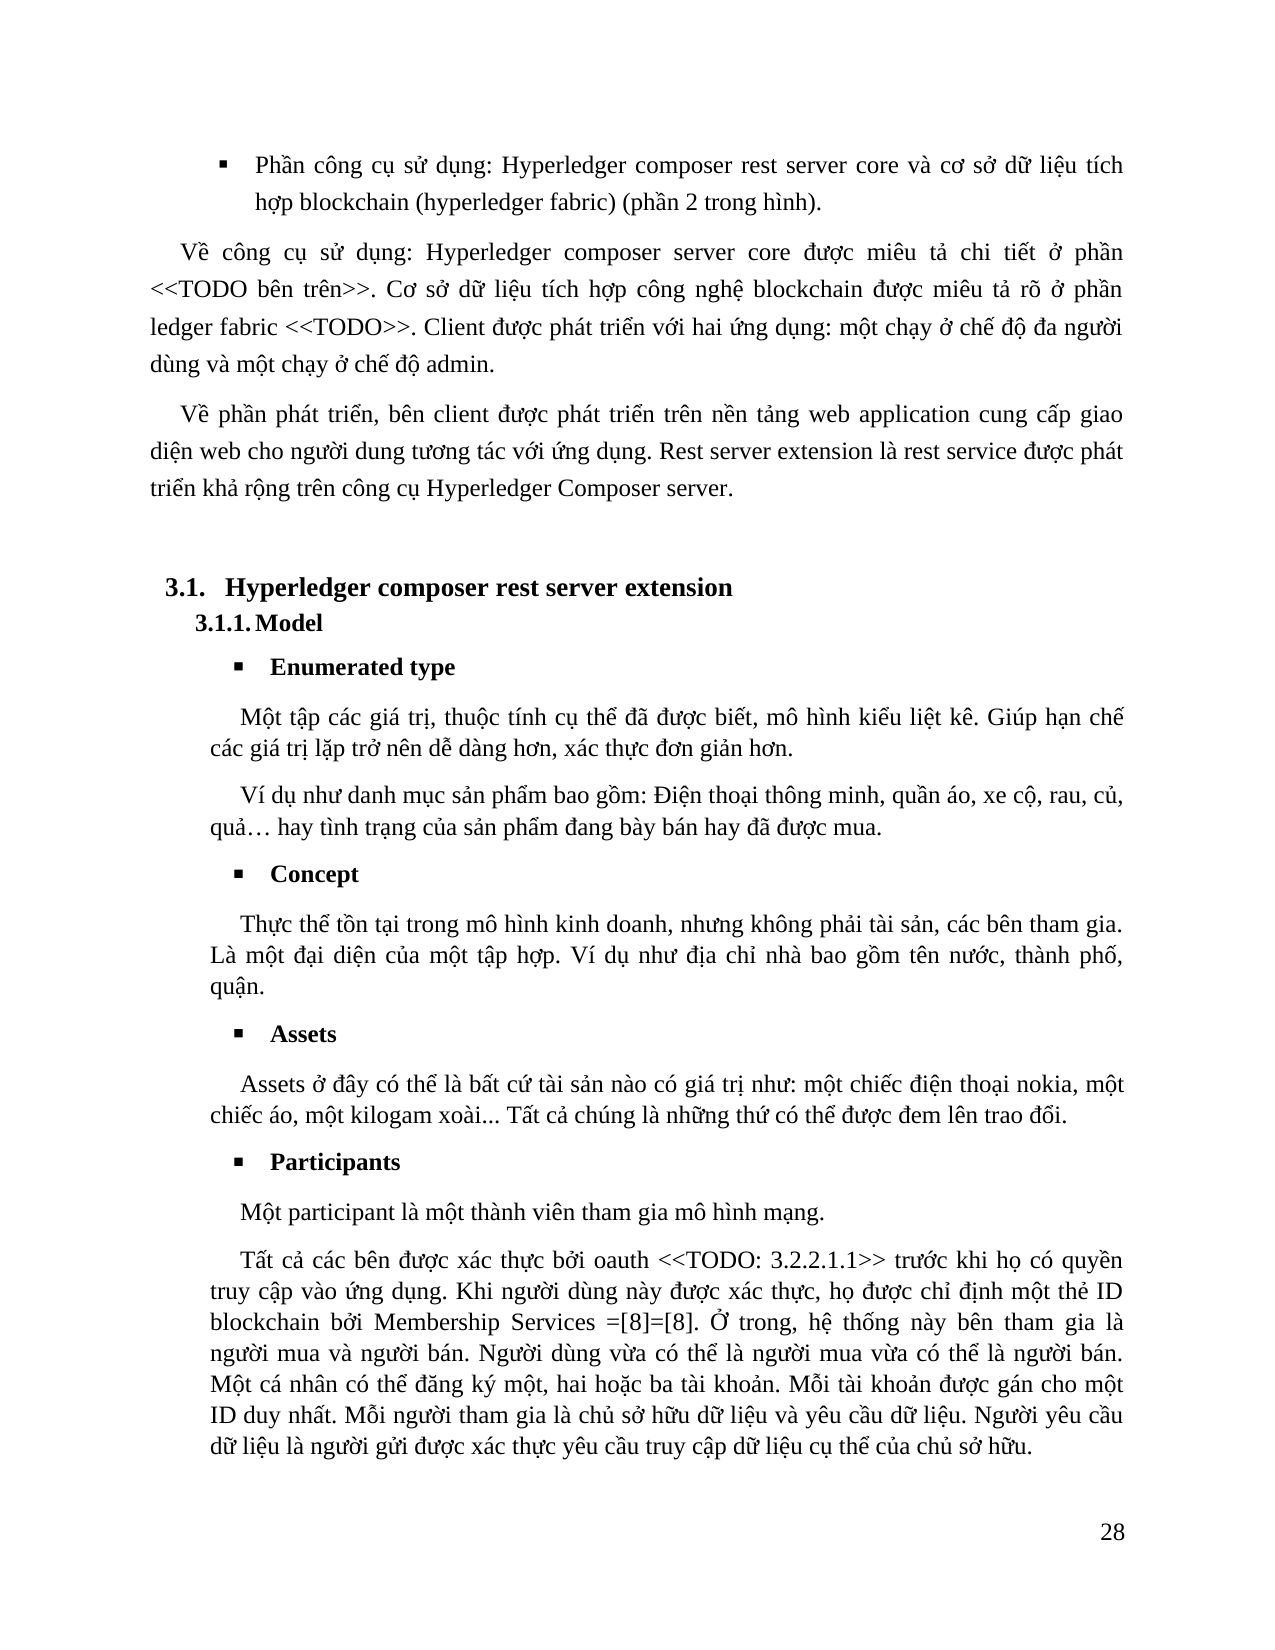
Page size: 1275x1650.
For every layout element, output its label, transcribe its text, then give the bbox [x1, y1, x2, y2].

text Một participant là một thành viên tham gia mô hình mạng. [210, 1197, 1125, 1226]
list Assets [232, 1019, 1125, 1048]
text Assets ở đây có thể là bất cứ tài sản nào có giá trị như: một chiếc điện thoại nokia, một chiếc áo, một kilogam xoài... Tất cả chúng là những thứ có thể được đem lên trao đổi. [210, 1069, 1125, 1128]
list Concept [232, 859, 1125, 888]
text Về phần phát triển, bên client được phát triển trên nền tảng web application cung cấp giao diện web cho người dung tương tác với ứng dụng. Rest server extension là rest service được phát triển khả rộng trên công cụ Hyperledger Composer server. [150, 399, 1125, 502]
list Participants [232, 1147, 1125, 1176]
text Một tập các giá trị, thuộc tính cụ thể đã được biết, mô hình kiểu liệt kê. Giúp hạn chế các giá trị lặp trở nên dễ dàng hơn, xác thực đơn giản hơn. [210, 702, 1125, 762]
list Enumerated type [232, 652, 1125, 681]
text Ví dụ như danh mục sản phẩm bao gồm: Điện thoại thông minh, quần áo, xe cộ, rau, củ, quả… hay tình trạng của sản phẩm đang bày bán hay đã được mua. [210, 781, 1125, 840]
text Thực thể tồn tại trong mô hình kinh doanh, nhưng không phải tài sản, các bên tham gia. Là một đại diện của một tập hợp. Ví dụ như địa chỉ nhà bao gồm tên nước, thành phố, quận. [210, 909, 1125, 1000]
subtitle Hyperledger composer rest server extension [165, 571, 1125, 602]
subtitle Model [195, 608, 1125, 637]
list Phần công cụ sử dụng: Hyperledger composer rest server core và cơ sở dữ liệu tích hợp blockchain (hyperledger fabric) (phần 2 trong hình). [217, 150, 1125, 216]
text Về công cụ sử dụng: Hyperledger composer server core được miêu tả chi tiết ở phần <<TODO bên trên>>. Cơ sở dữ liệu tích hợp công nghệ blockchain được miêu tả rõ ở phần ledger fabric <<TODO>>. Client được phát triển với hai ứng dụng: một chạy ở chế độ đa người dùng và một chạy ở chế độ admin. [150, 237, 1125, 378]
